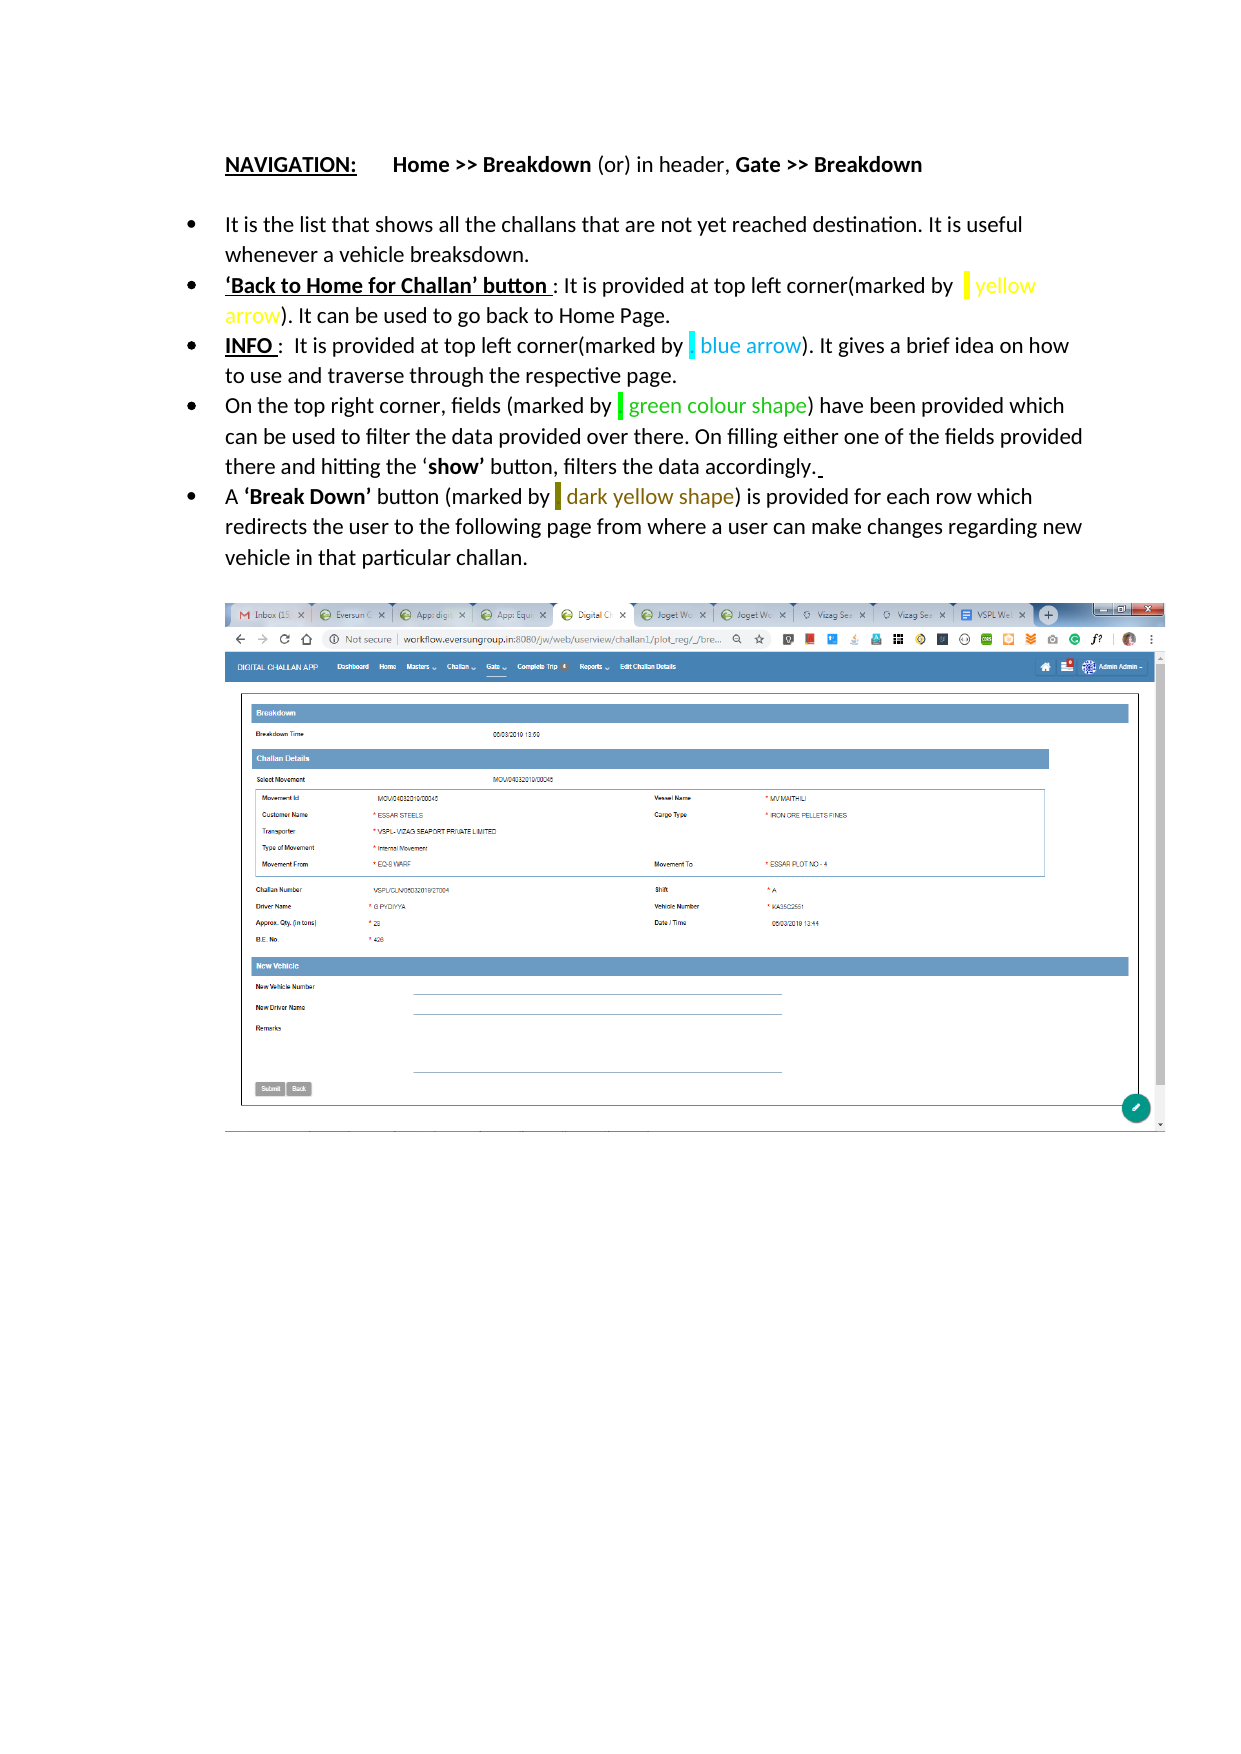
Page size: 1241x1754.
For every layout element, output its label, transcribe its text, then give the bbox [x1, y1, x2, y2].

list On the top right corner, fields (marked by . green colour shape) have been provided which can be used to filter the data provided over there. On filling either one of the fields provided there and hitting the ‘show’ button, filters the data accordingly. [187, 392, 1090, 480]
list A ‘Break Down’ button (marked by . dark yellow shape) is provided for each row which redirects the user to the following page from where a user can make changes regarding new vehicle in that particular challan. [187, 482, 1090, 571]
list It is the list that shows all the challans that are not yet reached destination. It is useful whenever a vehicle breaksdown. [187, 210, 1090, 269]
list ‘Back to Home for Challan’ button : It is provided at top left corner(marked by . yellow arrow). It can be used to go back to Home Page. [187, 271, 1090, 329]
list NAVIGATION: Home >> Breakdown (or) in header, Gate >> Breakdown [225, 150, 1090, 178]
list INFO : It is provided at top left corner(marked by . blue arrow). It gives a brief idea on how to use and traverse through the respective page. [187, 331, 1090, 389]
picture [225, 603, 1166, 1132]
